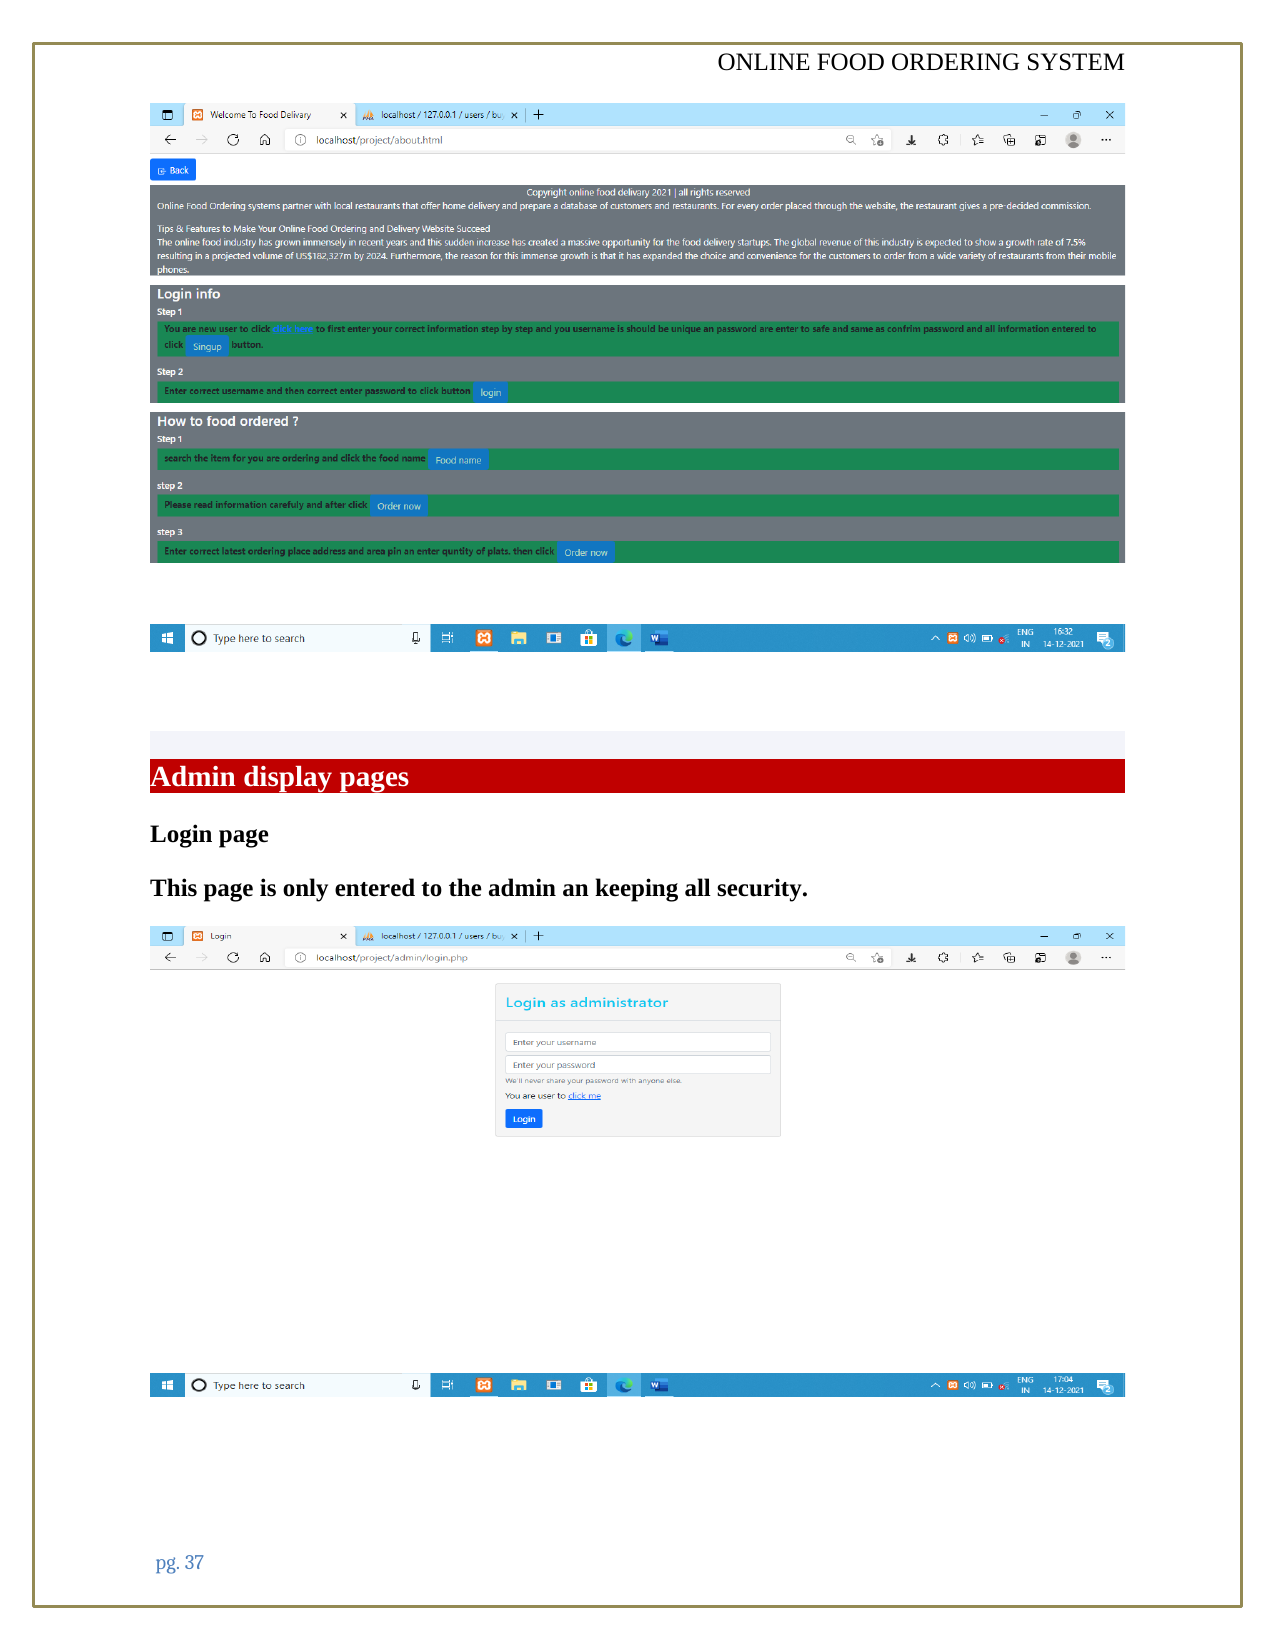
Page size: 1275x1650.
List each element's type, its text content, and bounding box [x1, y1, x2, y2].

text This page is only entered to the admin an keeping all security. [150, 873, 1125, 901]
picture [150, 103, 1125, 652]
text Login page [150, 819, 1125, 847]
picture [150, 926, 1125, 1397]
text Admin display pages [150, 759, 1125, 793]
